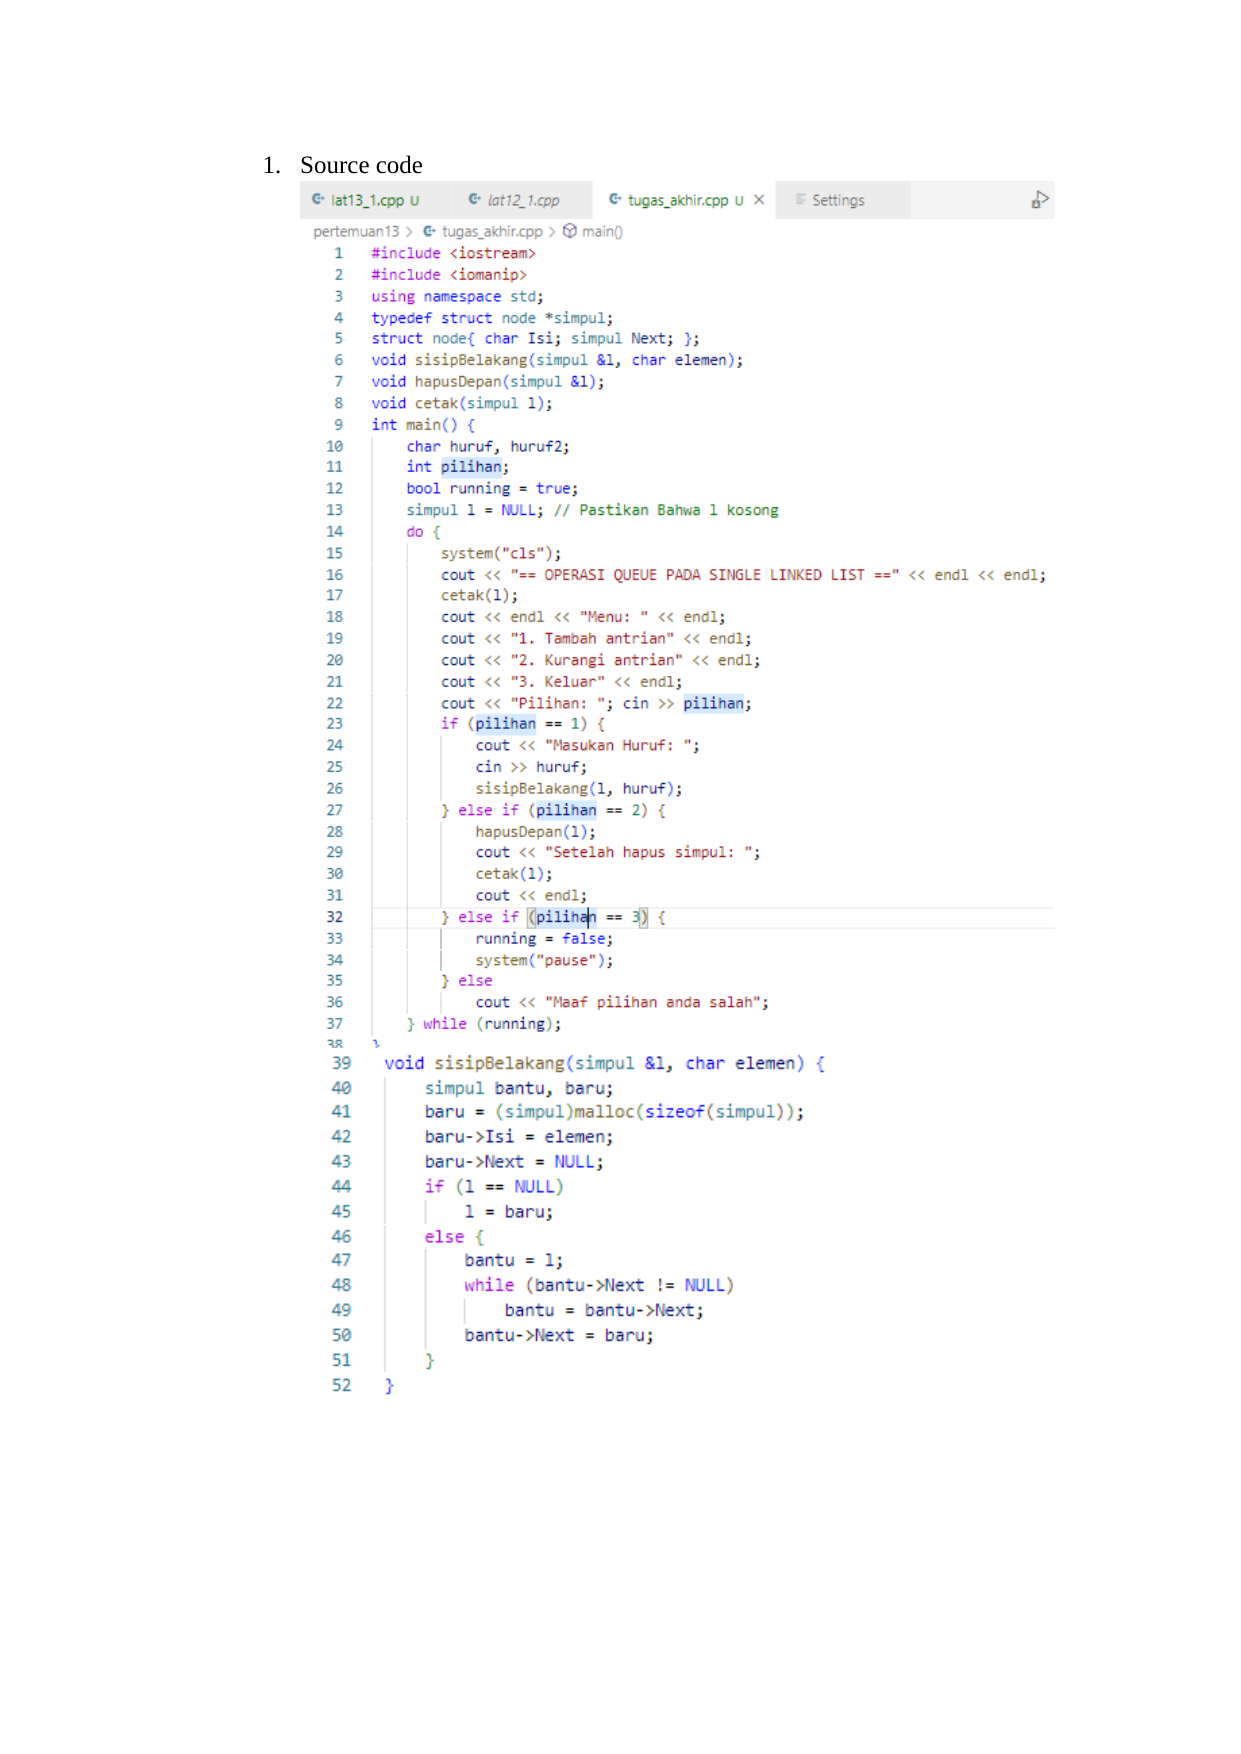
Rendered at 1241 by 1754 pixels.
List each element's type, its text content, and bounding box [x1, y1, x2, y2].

picture [300, 181, 1055, 1048]
picture [300, 1050, 944, 1397]
